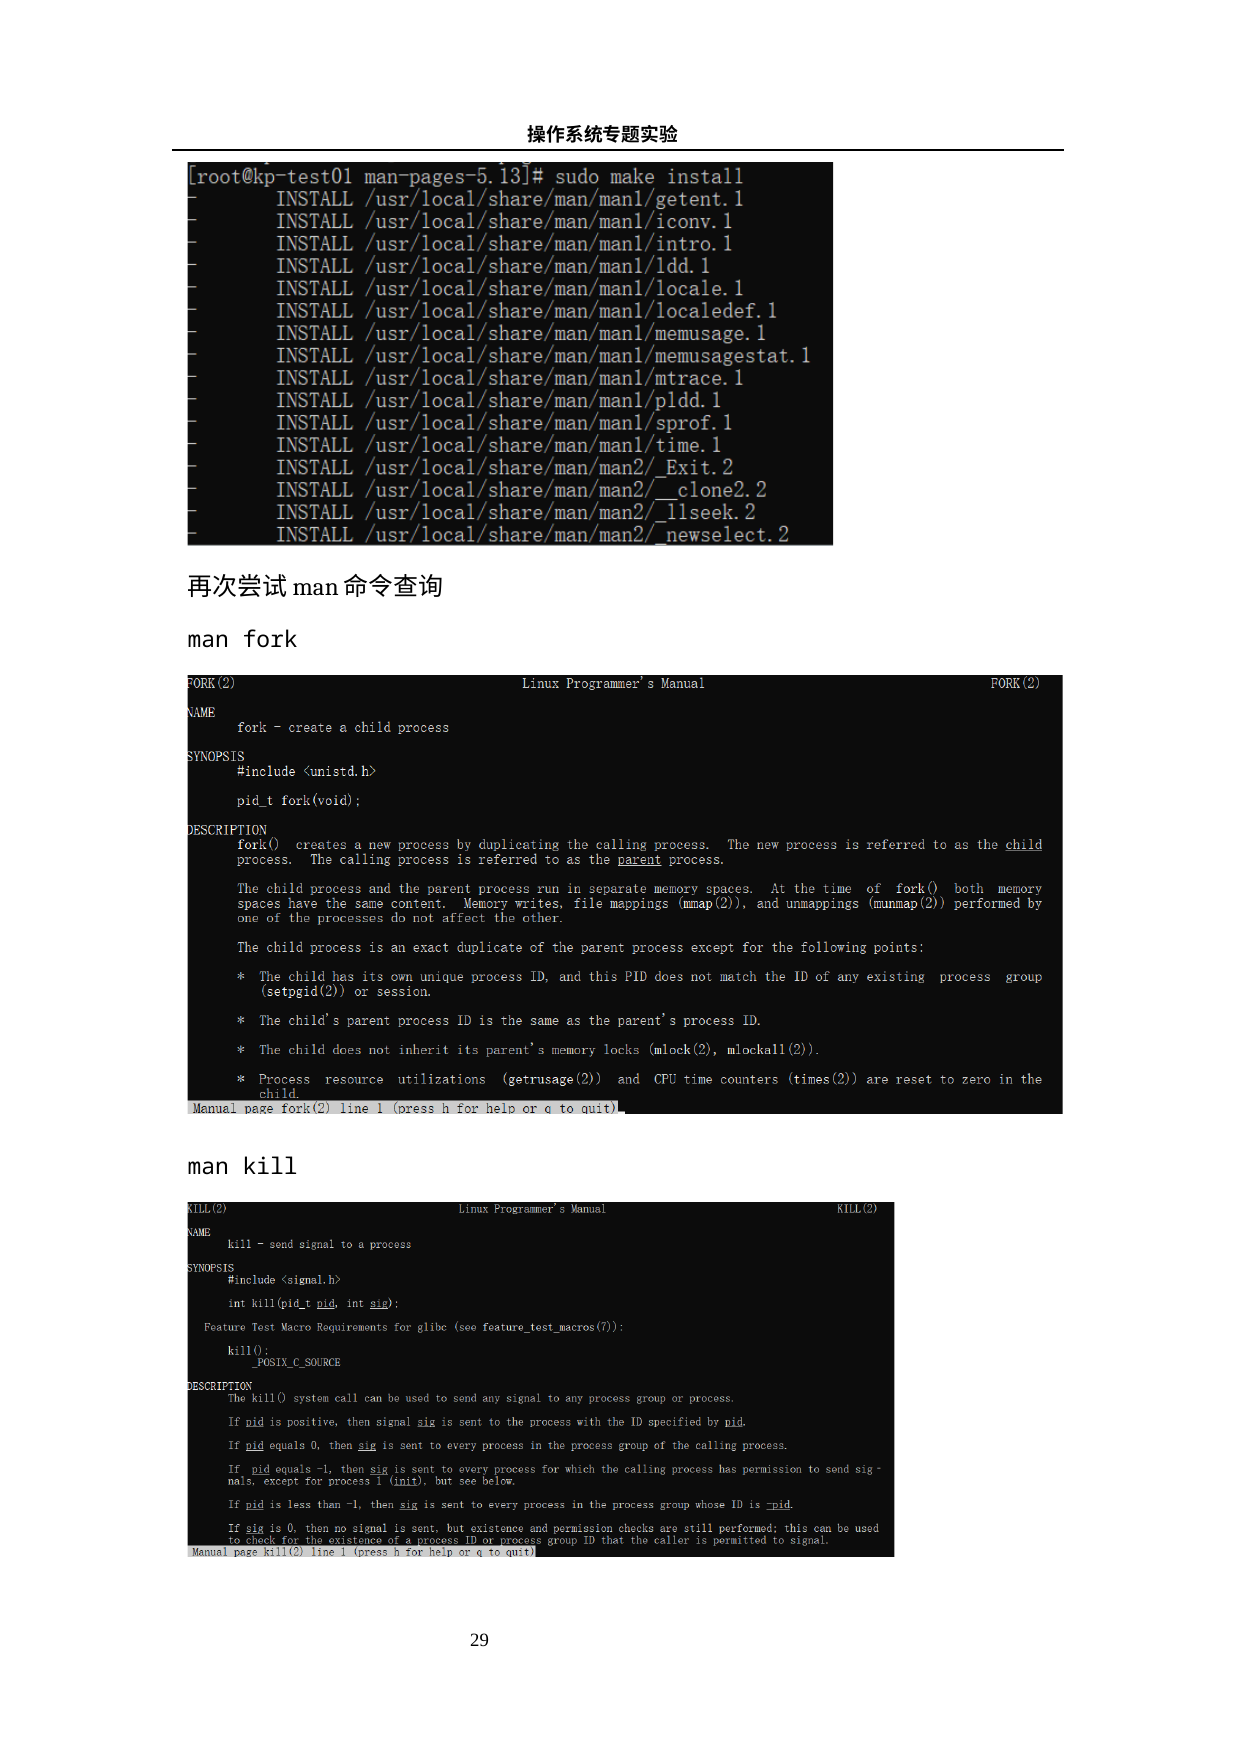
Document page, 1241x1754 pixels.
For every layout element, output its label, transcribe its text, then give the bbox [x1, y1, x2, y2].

picture [187, 1202, 895, 1557]
picture [187, 675, 1063, 1114]
text man fork [187, 622, 1053, 654]
picture [187, 162, 834, 546]
text man kill [187, 1149, 1053, 1182]
text 再次尝试man命令查询 [187, 571, 1053, 603]
